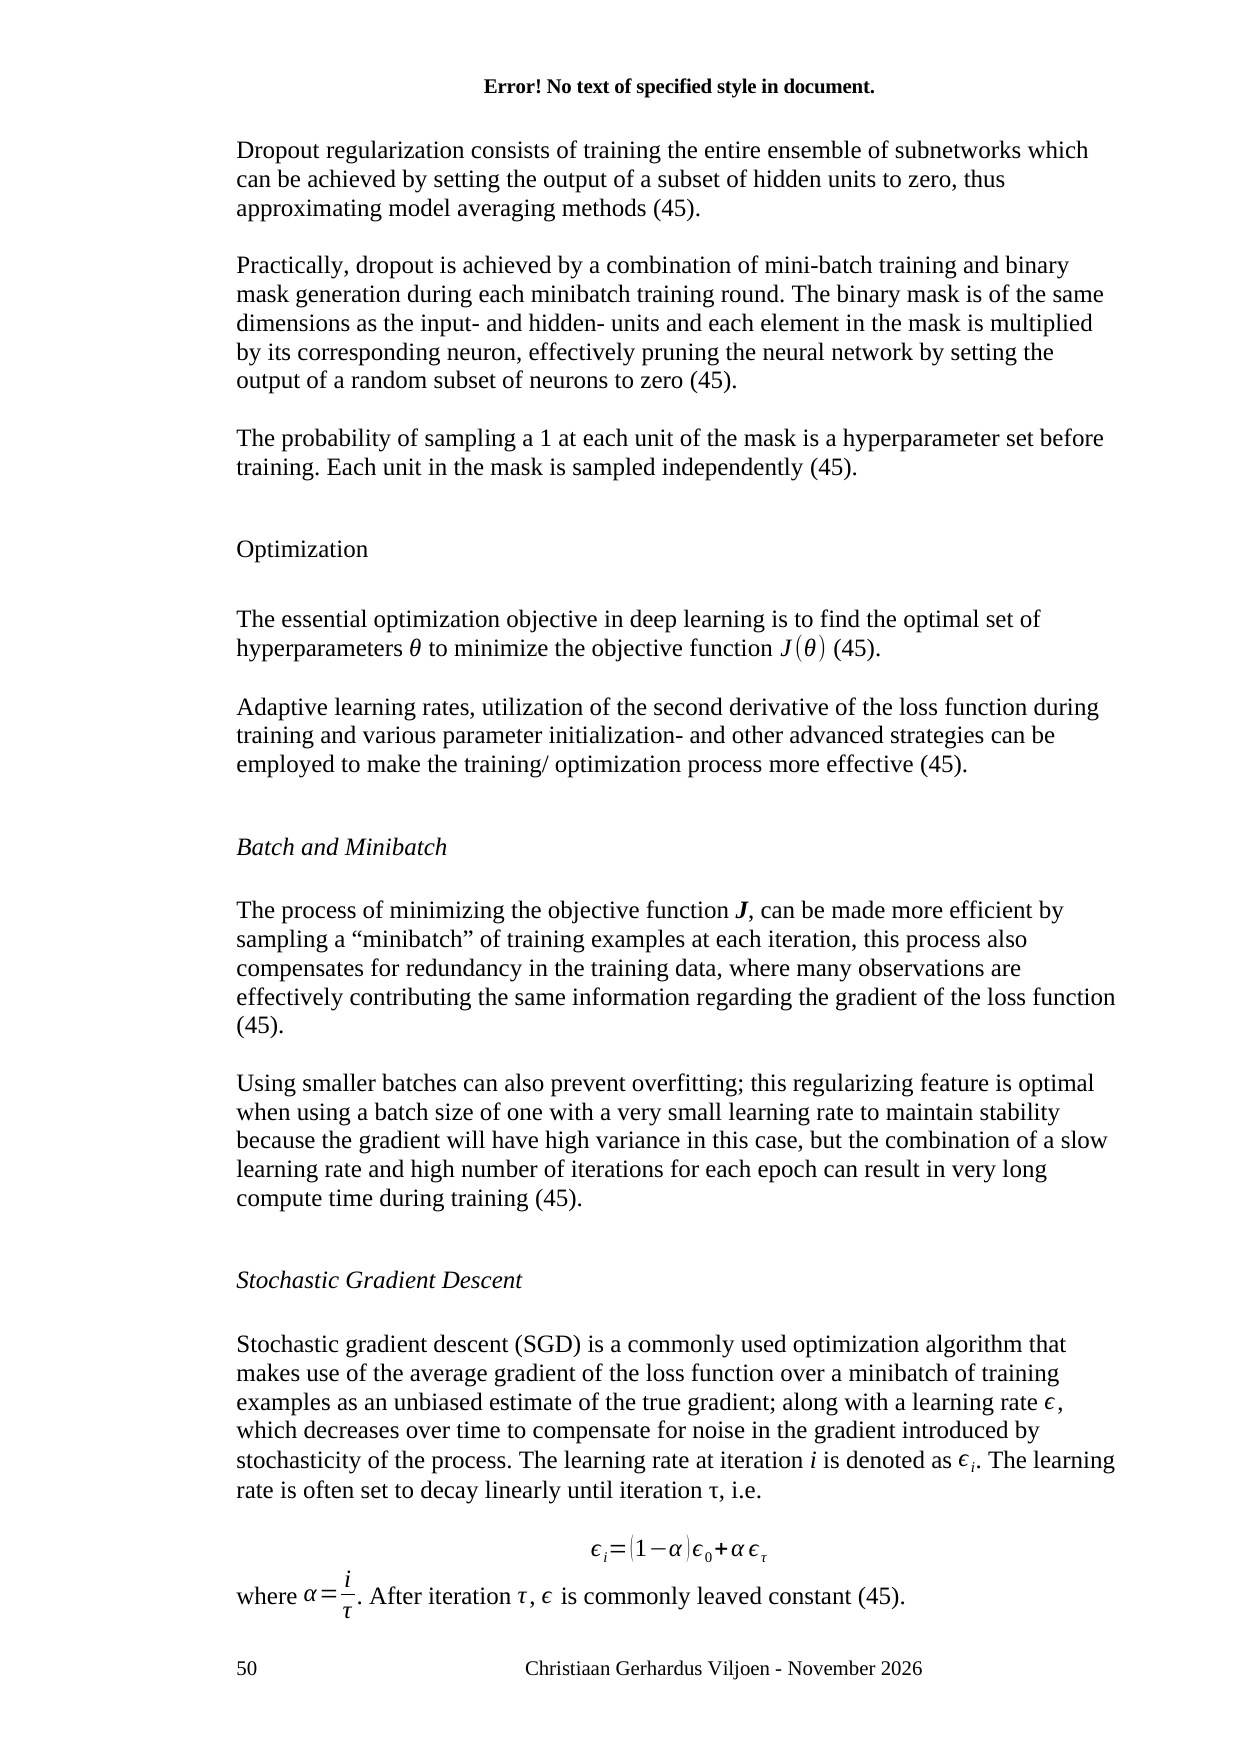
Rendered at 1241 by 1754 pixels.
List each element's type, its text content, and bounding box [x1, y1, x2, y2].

text The essential optimization objective in deep learning is to find the optimal set of hyperparameters to minimize the objective function . [236, 604, 1122, 663]
text Adaptive learning rates, utilization of the second derivative of the loss function during training and various parameter initialization- and other advanced strategies can be employed to make the training/ optimization process more effective . [236, 692, 1122, 778]
subtitle Stochastic Gradient Descent [236, 1265, 1122, 1294]
text Stochastic gradient descent (SGD) is a commonly used optimization algorithm that makes use of the average gradient of the loss function over a minibatch of training examples as an unbiased estimate of the true gradient; along with a learning rate , which decreases over time to compensate for noise in the gradient introduced by stochasticity of the process. The learning rate at iteration i is denoted as . The learning rate is often set to decay linearly until iteration τ, i.e. [236, 1329, 1122, 1504]
subtitle Batch and Minibatch [236, 832, 1122, 860]
text where . After iteration , is commonly leaved constant . [236, 1566, 1122, 1625]
text The process of minimizing the objective function J, can be made more efficient by sampling a “minibatch” of training examples at each iteration, this process also compensates for redundancy in the training data, where many observations are effectively contributing the same information regarding the gradient of the loss function . [236, 895, 1122, 1039]
text Dropout regularization consists of training the entire ensemble of subnetworks which can be achieved by setting the output of a subset of hidden units to zero, thus approximating model averaging methods . [236, 135, 1122, 222]
subtitle Optimization [236, 534, 1122, 563]
text Using smaller batches can also prevent overfitting; this regularizing feature is optimal when using a batch size of one with a very small learning rate to maintain stability because the gradient will have high variance in this case, but the combination of a slow learning rate and high number of iterations for each epoch can result in very long compute time during training . [236, 1068, 1122, 1212]
text Practically, dropout is achieved by a combination of mini-batch training and binary mask generation during each minibatch training round. The binary mask is of the same dimensions as the input- and hidden- units and each element in the mask is multiplied by its corresponding neuron, effectively pruning the neural network by setting the output of a random subset of neurons to zero . [236, 250, 1122, 394]
text The probability of sampling a 1 at each unit of the mask is a hyperparameter set before training. Each unit in the mask is sampled independently . [236, 423, 1122, 480]
